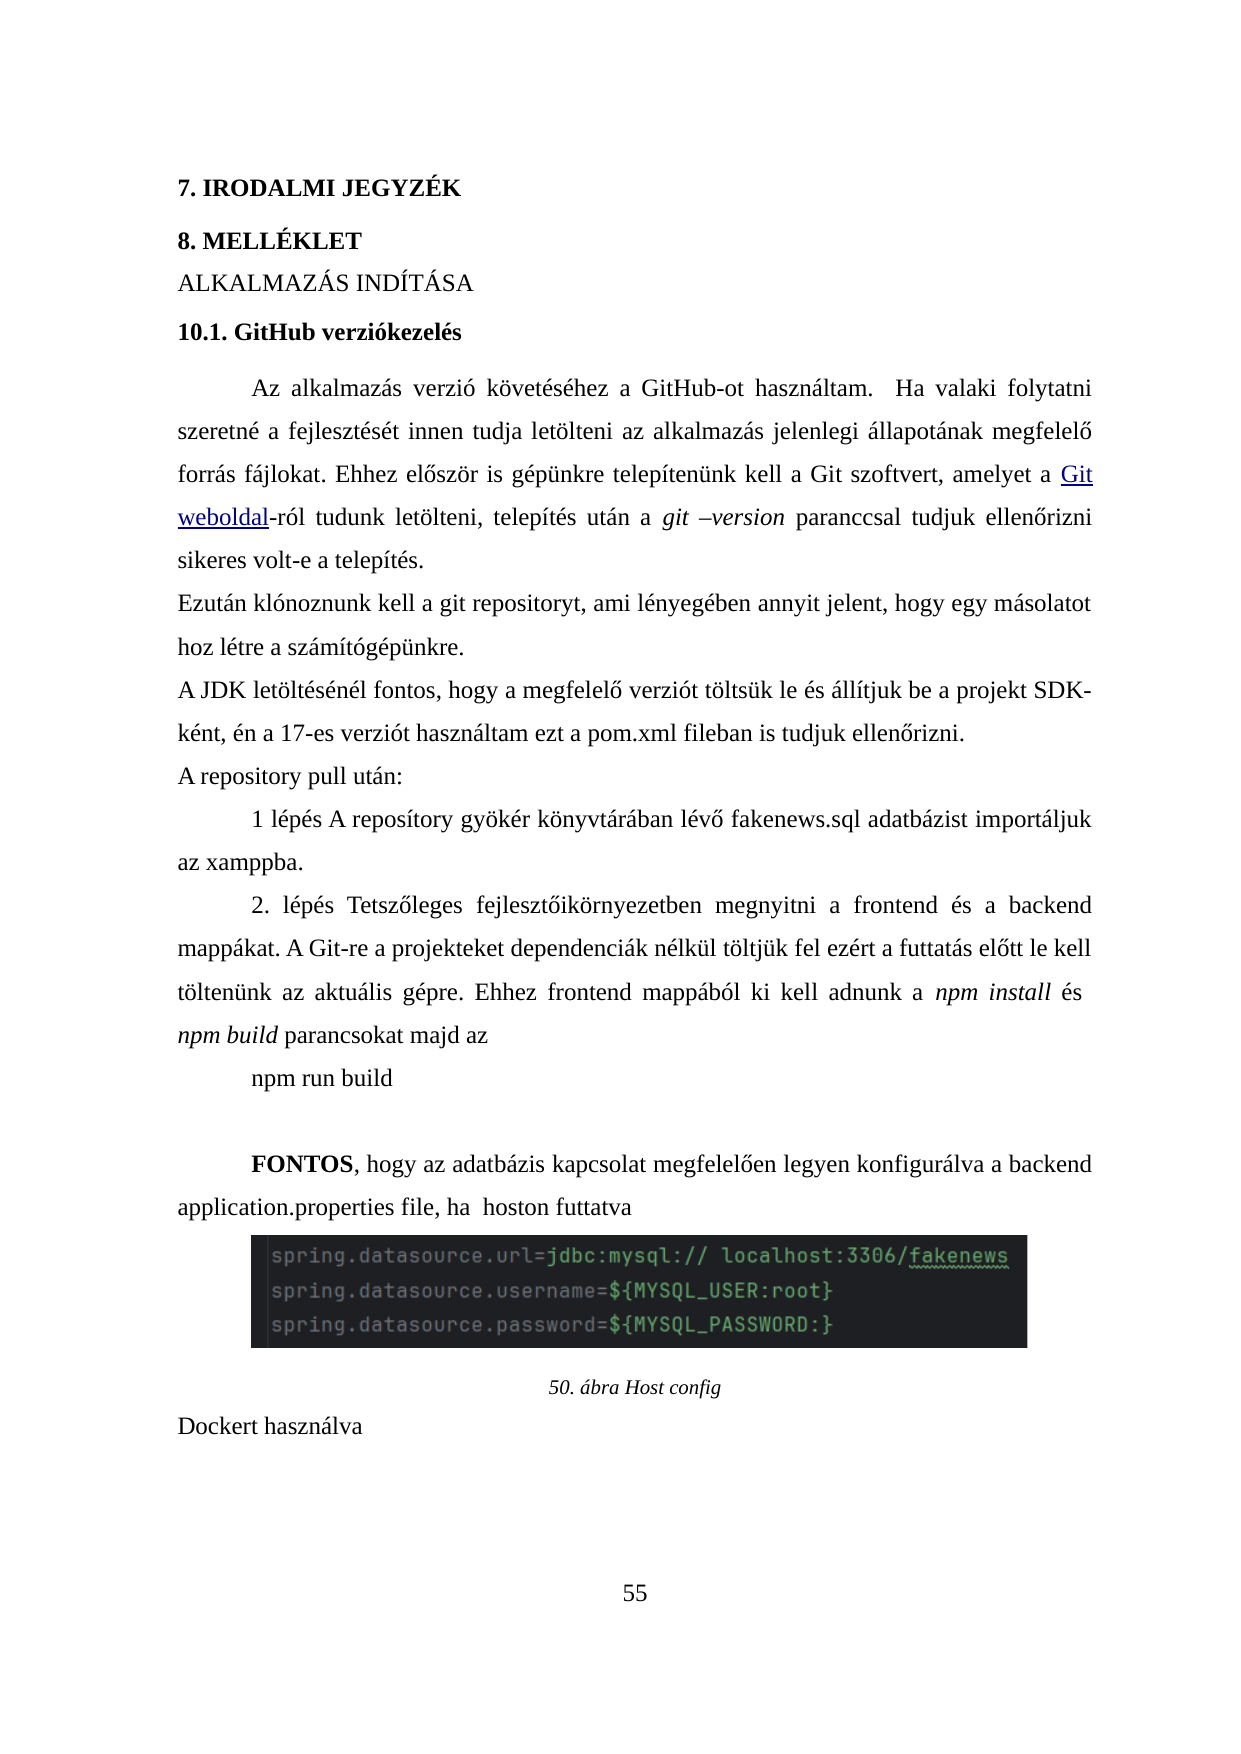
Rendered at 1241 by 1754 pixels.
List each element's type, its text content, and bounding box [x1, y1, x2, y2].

subtitle 8. MELLÉKLET [177, 226, 1093, 255]
text npm run build [177, 1063, 1093, 1092]
text Az alkalmazás verzió követéséhez a GitHub-ot használtam. Ha valaki folytatni szeretné a fejlesztését innen tudja letölteni az alkalmazás jelenlegi állapotának megfelelő forrás fájlokat. Ehhez először is gépünkre telepítenünk kell a Git szoftvert, amelyet a Git weboldal-ról tudunk letölteni, telepítés után a git –version paranccsal tudjuk ellenőrizni sikeres volt-e a telepítés. [177, 373, 1093, 574]
text 52. ábra Host config [177, 1375, 1093, 1399]
text 1 lépés A reposítory gyökér könyvtárában lévő fakenews.sql adatbázist importáljuk az xamppba. [177, 804, 1093, 876]
text FONTOS, hogy az adatbázis kapcsolat megfelelően legyen konfigurálva a backend application.properties file, ha hoston futtatva [177, 1149, 1093, 1221]
text Ezután klónoznunk kell a git repositoryt, ami lényegében annyit jelent, hogy egy másolatot hoz létre a számítógépünkre. [177, 588, 1093, 660]
text Dockert használva [177, 1411, 1093, 1440]
list ALKALMAZÁS INDÍTÁSA [177, 268, 1093, 296]
text 2. lépés Tetszőleges fejlesztőikörnyezetben megnyitni a frontend és a backend mappákat. A Git-re a projekteket dependenciák nélkül töltjük fel ezért a futtatás előtt le kell töltenünk az aktuális gépre. Ehhez frontend mappából ki kell adnunk a npm install és npm build parancsokat majd az [177, 890, 1093, 1048]
subtitle 7. IRODALMI JEGYZÉK [177, 173, 1093, 201]
text A repository pull után: [177, 761, 1093, 790]
text A JDK letöltésénél fontos, hogy a megfelelő verziót töltsük le és állítjuk be a projekt SDK- ként, én a 17-es verziót használtam ezt a pom.xml fileban is tudjuk ellenőrizni. [177, 675, 1093, 747]
picture [251, 1235, 1028, 1348]
subtitle 10.1. GitHub verziókezelés [177, 317, 1093, 346]
